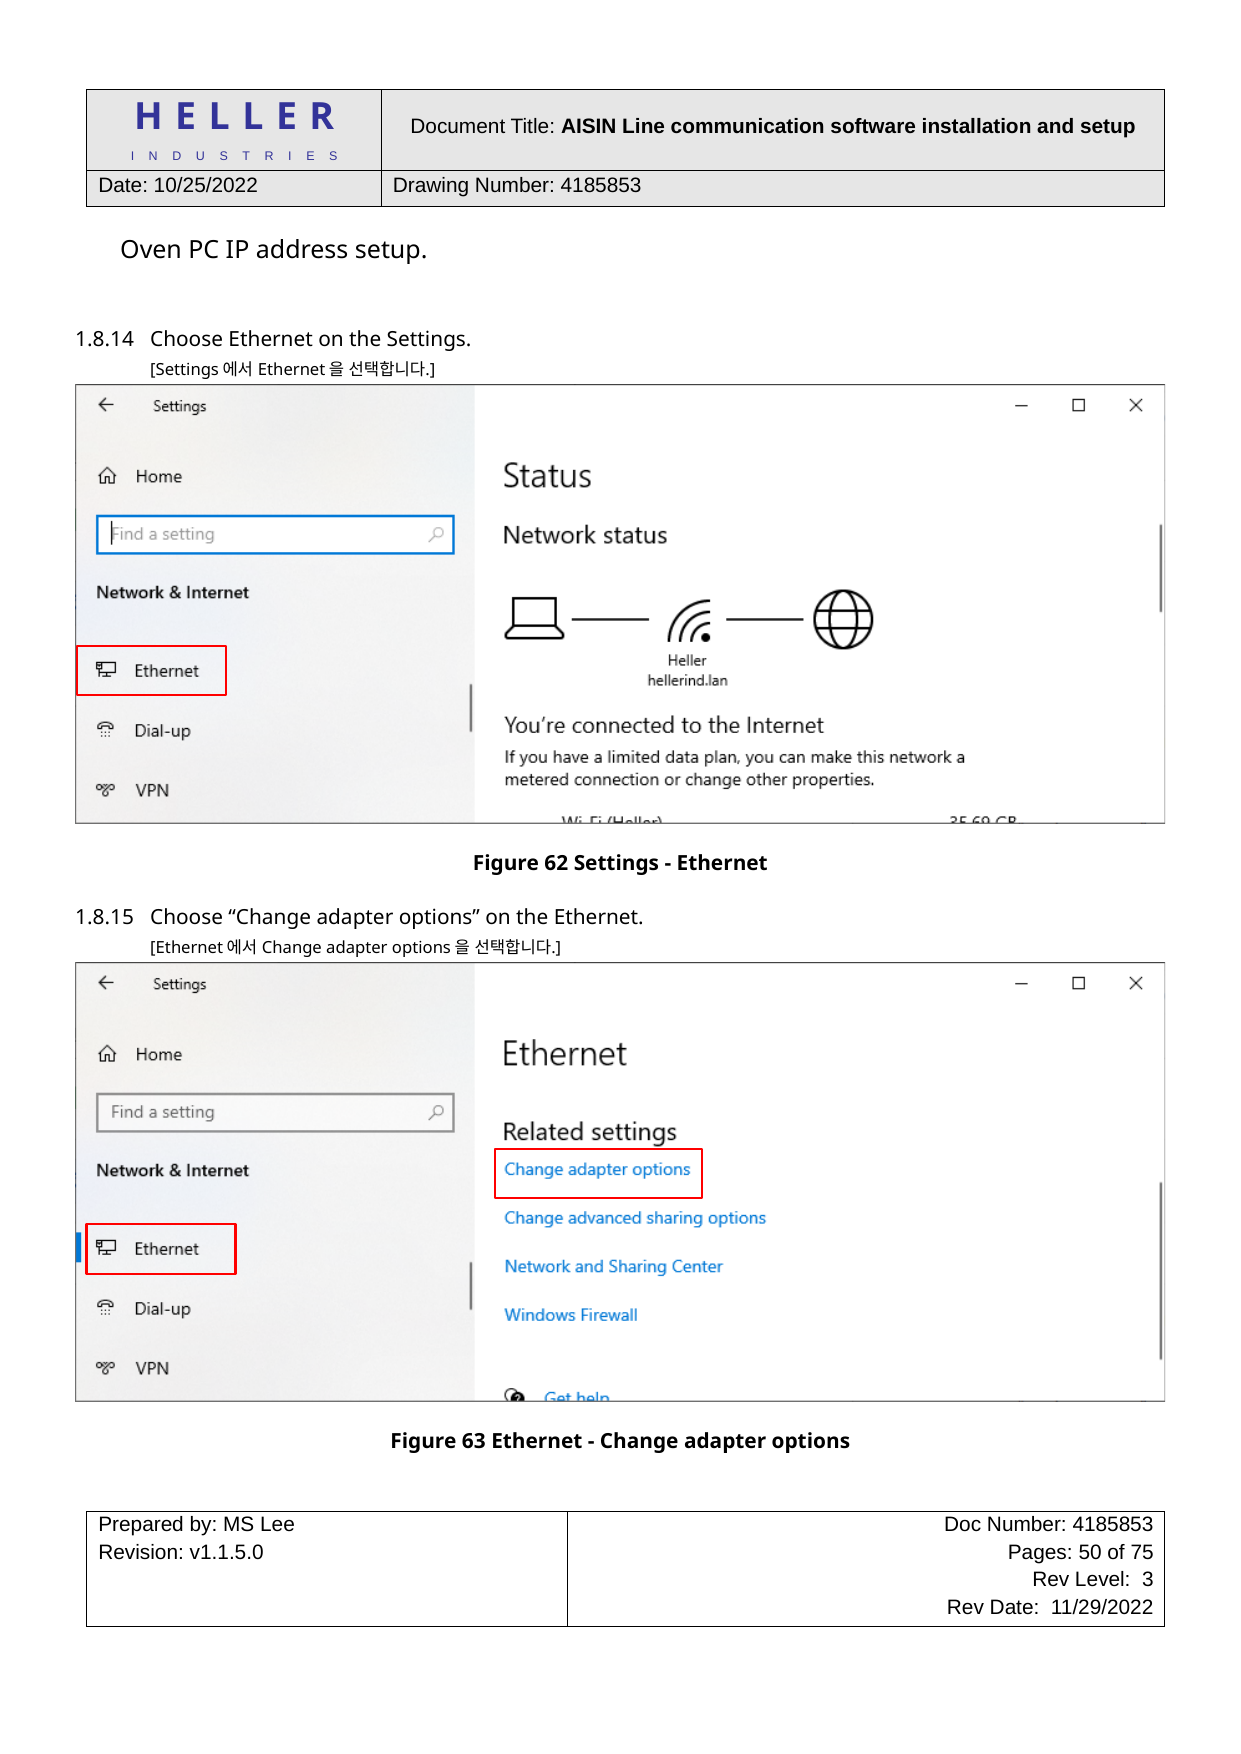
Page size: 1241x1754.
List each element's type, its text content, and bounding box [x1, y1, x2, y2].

picture [75, 962, 1166, 1402]
text Figure 62 Settings - Ethernet [75, 848, 1165, 877]
text [Settings에서 Ethernet을 선택합니다.] [75, 356, 1165, 381]
subtitle Choose Ethernet on the Settings. [75, 324, 1165, 352]
text [Ethernet에서 Change adapter options을 선택합니다.] [75, 934, 1165, 959]
text Oven PC IP address setup. [120, 231, 1165, 265]
picture [75, 384, 1166, 824]
text Figure 63 Ethernet - Change adapter options [75, 1427, 1165, 1455]
subtitle Choose “Change adapter options” on the Ethernet. [75, 902, 1165, 930]
